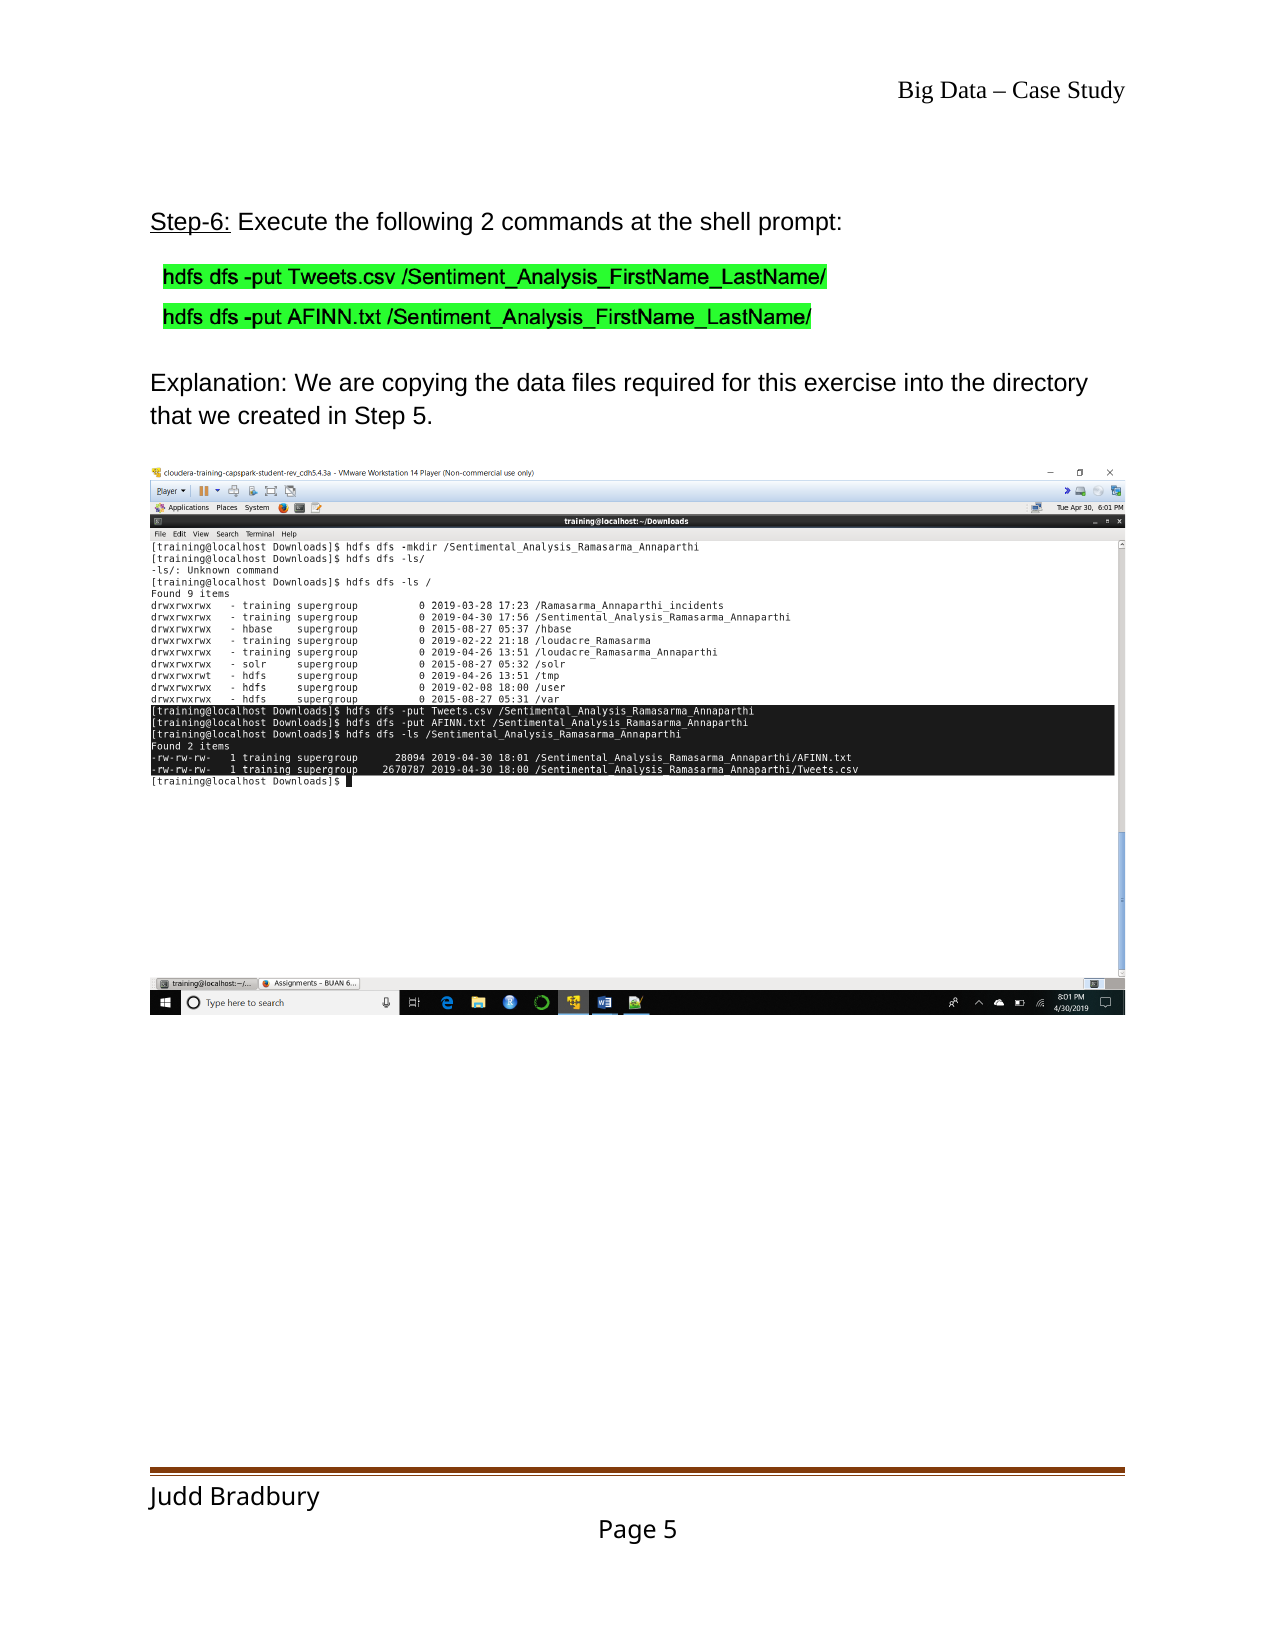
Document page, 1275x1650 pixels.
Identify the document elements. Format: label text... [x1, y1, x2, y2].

picture [150, 252, 1125, 351]
picture [150, 465, 1125, 1015]
text Step-6: Execute the following 2 commands at the shell prompt: [150, 207, 1125, 236]
text Explanation: We are copying the data files required for this exercise into the directory that we created in Step 5. [150, 368, 1125, 429]
